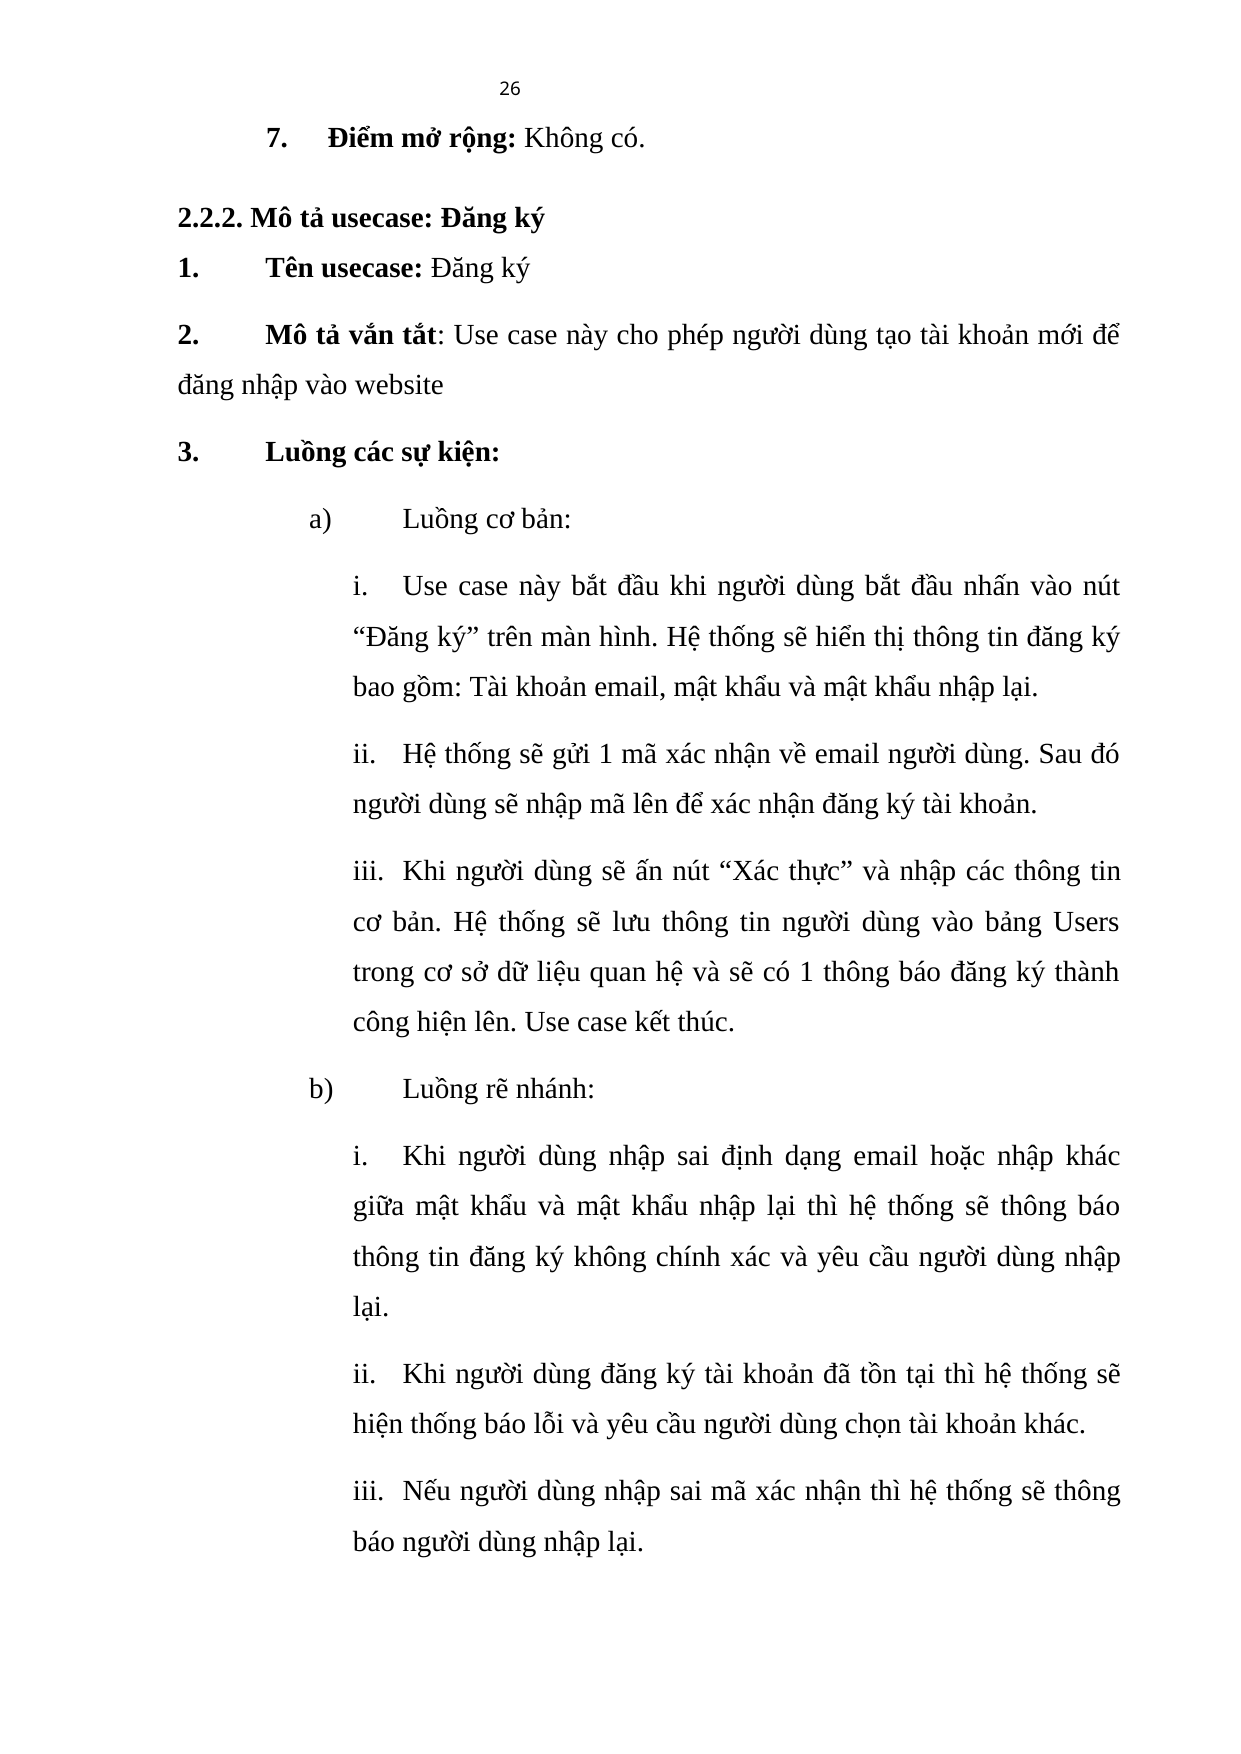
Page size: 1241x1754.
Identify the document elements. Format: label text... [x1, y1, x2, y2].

list Luồng các sự kiện: [177, 434, 1121, 468]
list Khi người dùng nhập sai định dạng email hoặc nhập khác giữa mật khẩu và mật khẩu nhập lại thì hệ thống sẽ thông báo thông tin đăng ký không chính xác và yêu cầu người dùng nhập lại. [353, 1138, 1121, 1323]
list Khi người dùng đăng ký tài khoản đã tồn tại thì hệ thống sẽ hiện thống báo lỗi và yêu cầu người dùng chọn tài khoản khác. [353, 1356, 1121, 1440]
list Use case này bắt đầu khi người dùng bắt đầu nhấn vào nút “Đăng ký” trên màn hình. Hệ thống sẽ hiển thị thông tin đăng ký bao gồm: Tài khoản email, mật khẩu và mật khẩu nhập lại. [353, 568, 1121, 703]
list Nếu người dùng nhập sai mã xác nhận thì hệ thống sẽ thông báo người dùng nhập lại. [353, 1473, 1121, 1557]
list Hệ thống sẽ gửi 1 mã xác nhận về email người dùng. Sau đó người dùng sẽ nhập mã lên để xác nhận đăng ký tài khoản. [353, 736, 1121, 820]
list Khi người dùng sẽ ấn nút “Xác thực” và nhập các thông tin cơ bản. Hệ thống sẽ lưu thông tin người dùng vào bảng Users trong cơ sở dữ liệu quan hệ và sẽ có 1 thông báo đăng ký thành công hiện lên. Use case kết thúc. [353, 853, 1121, 1038]
subtitle 2.2.2. Mô tả usecase: Đăng ký [177, 200, 1121, 233]
list Luồng rẽ nhánh: [309, 1071, 1121, 1105]
list Luồng cơ bản: [309, 501, 1121, 535]
list Điểm mở rộng: Không có. [266, 120, 1121, 154]
list Mô tả vắn tắt: Use case này cho phép người dùng tạo tài khoản mới để đăng nhập vào website [177, 317, 1121, 401]
list Tên usecase: Đăng ký [177, 250, 1121, 284]
